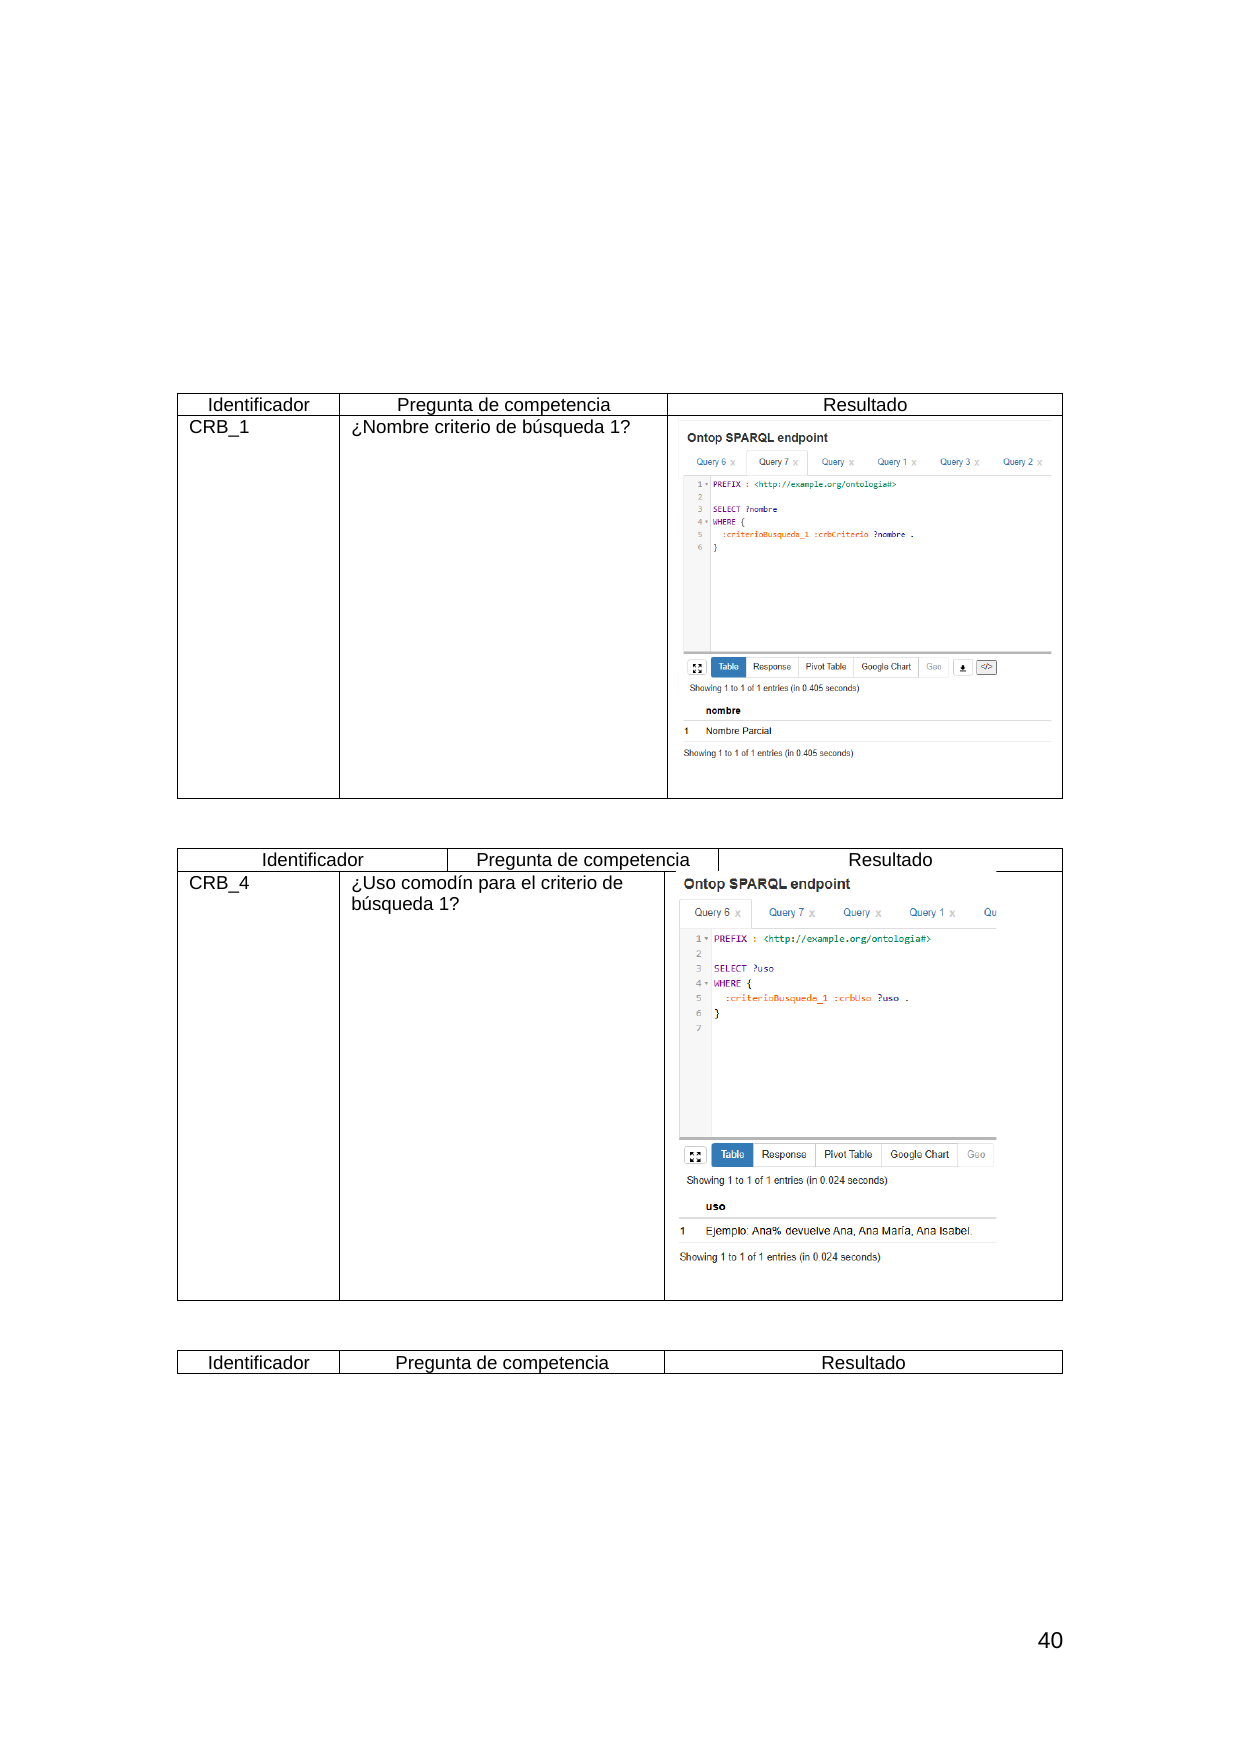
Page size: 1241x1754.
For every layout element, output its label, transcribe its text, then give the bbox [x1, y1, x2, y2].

table_header Identificador [178, 394, 339, 415]
table_cell [665, 872, 1062, 1300]
table_cell CRB_1 [178, 416, 339, 798]
table_cell CRB_4 [178, 872, 339, 1300]
table_cell ¿Nombre criterio de búsqueda 1? [340, 416, 667, 798]
table_header Pregunta de competencia [340, 394, 667, 415]
table_header Resultado [665, 1351, 1062, 1373]
table_header Pregunta de competencia [448, 849, 718, 871]
table_cell ¿Uso comodín para el criterio de búsqueda 1? [340, 872, 664, 1300]
table_header Resultado [719, 849, 1062, 871]
table_header Pregunta de competencia [340, 1351, 664, 1373]
table_cell [668, 416, 1062, 798]
table_header Identificador [178, 1351, 339, 1373]
picture [675, 871, 997, 1271]
picture [678, 416, 1052, 769]
table_header Resultado [668, 394, 1062, 415]
table_header Identificador [178, 849, 447, 871]
